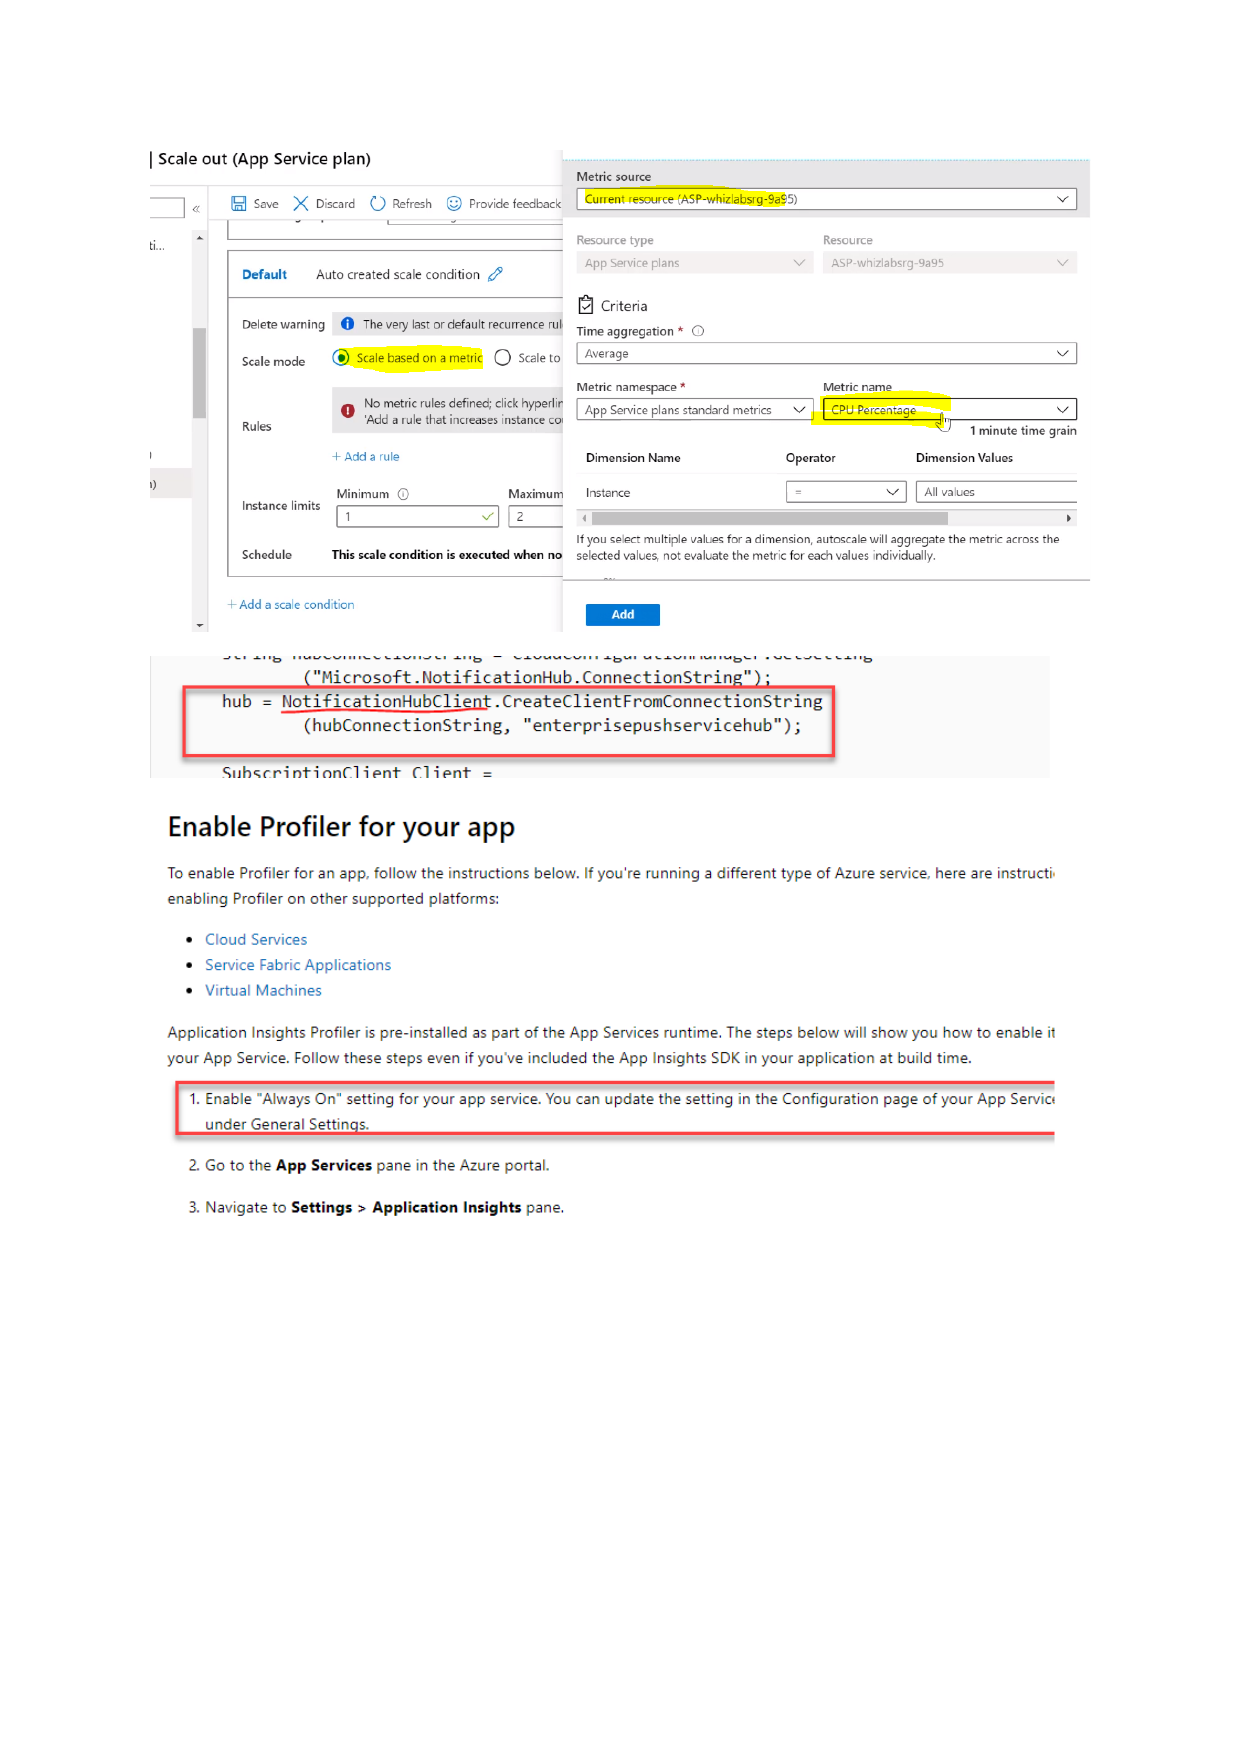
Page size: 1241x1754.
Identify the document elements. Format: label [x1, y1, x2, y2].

picture [150, 656, 1091, 778]
picture [150, 150, 1091, 632]
picture [150, 802, 1091, 1238]
